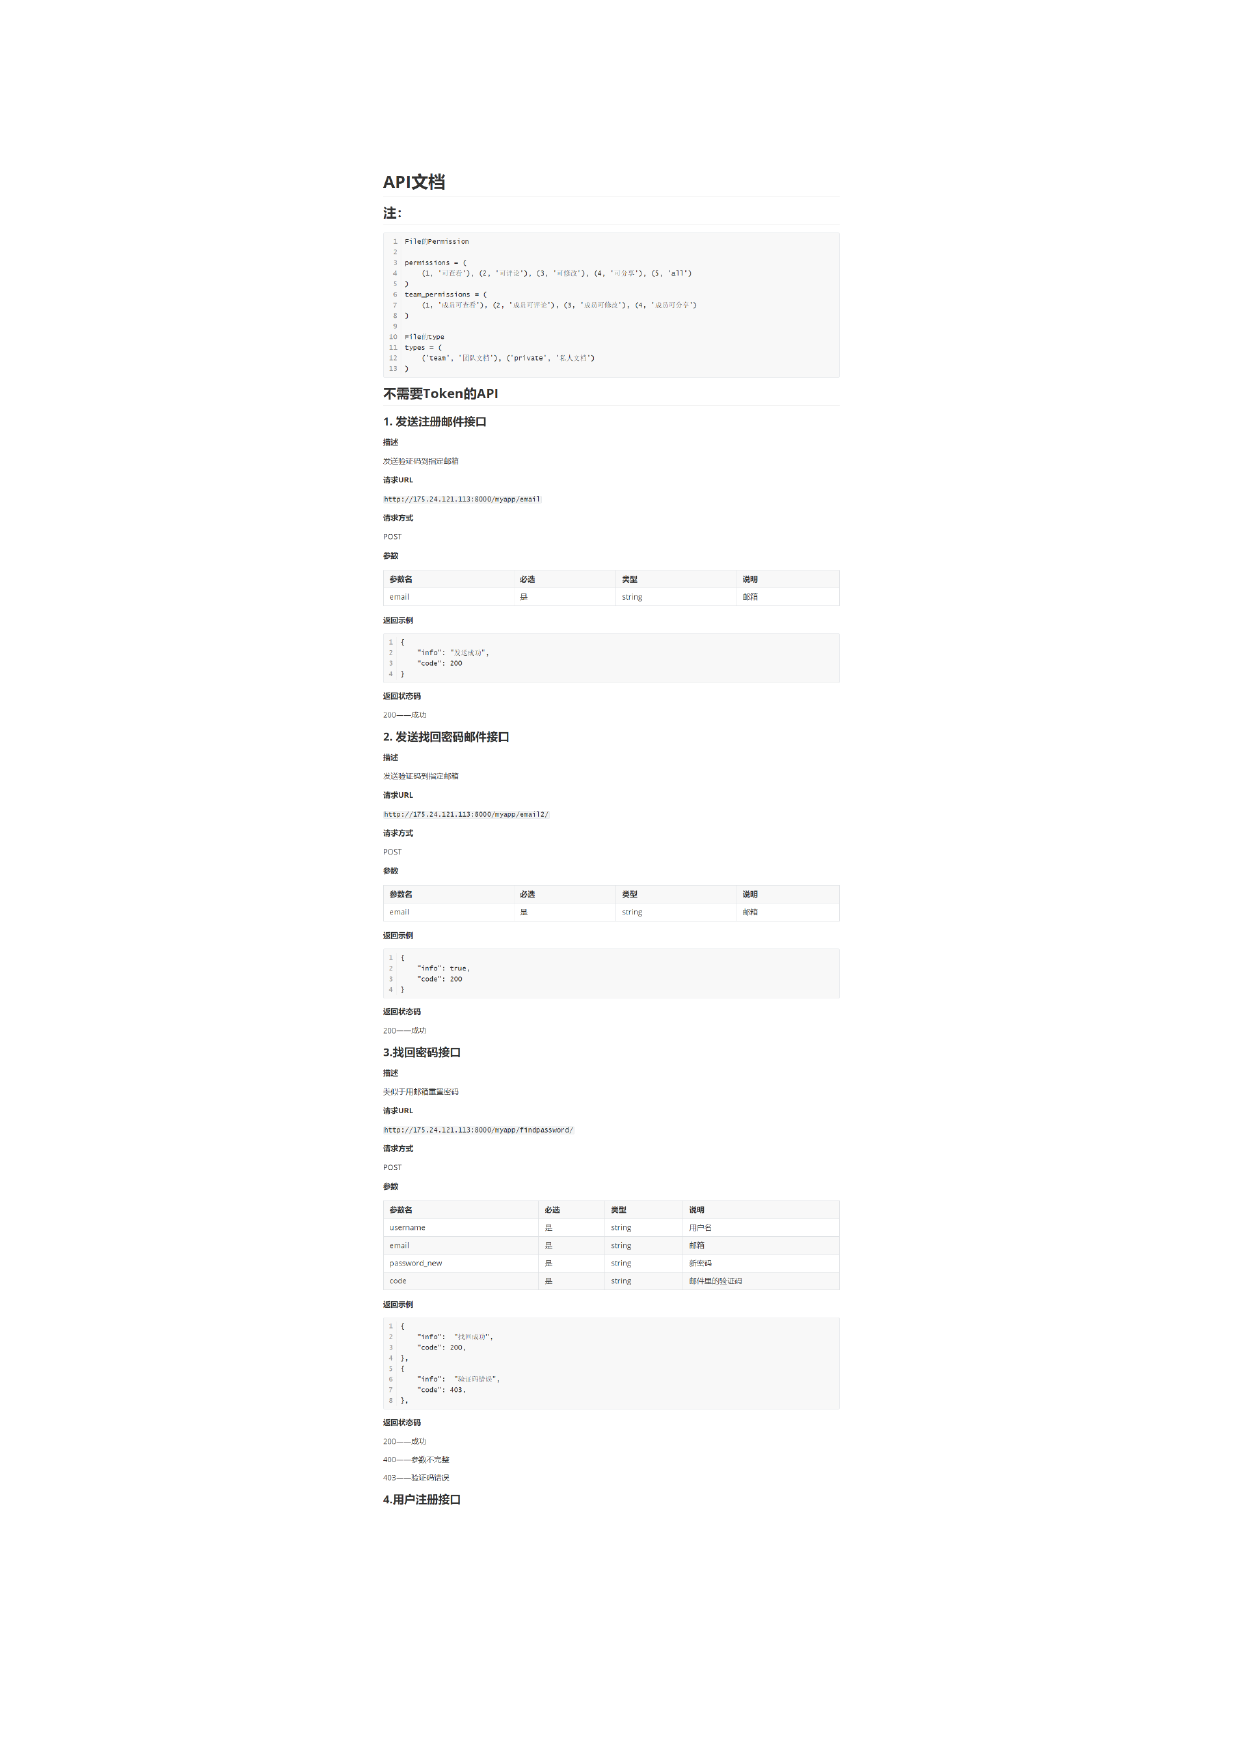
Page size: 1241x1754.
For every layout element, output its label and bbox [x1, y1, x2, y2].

picture [367, 162, 873, 1511]
